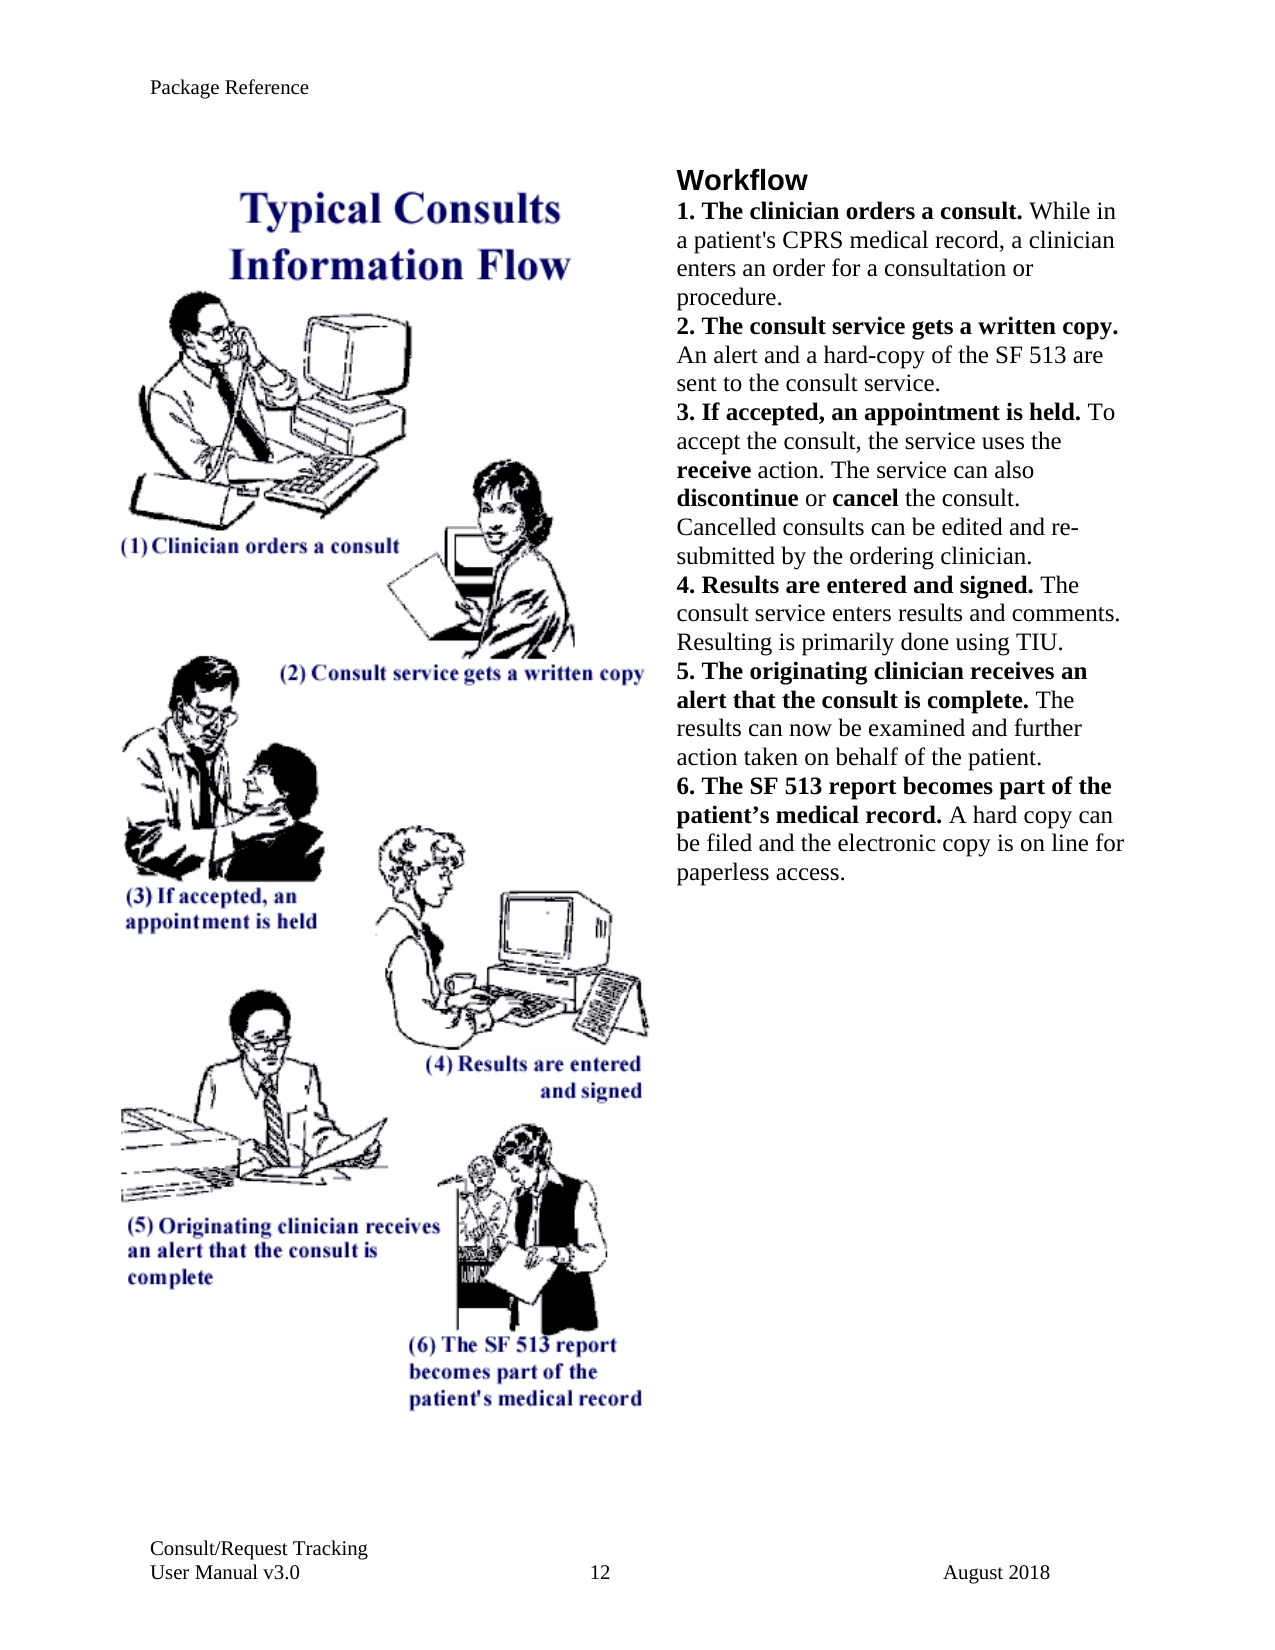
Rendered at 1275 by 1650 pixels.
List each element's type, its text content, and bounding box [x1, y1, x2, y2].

list 2. The consult service gets a written copy. An alert and a hard-copy of the SF 513 are sent to the consult service. [658, 311, 1125, 397]
list 3. If accepted, an appointment is held. To accept the consult, the service uses the receive action. The service can also discontinue or cancel the consult. Cancelled consults can be edited and re-submitted by the ordering clinician. [658, 397, 1125, 570]
list 1. The clinician orders a consult. While in a patient's CPRS medical record, a clinician enters an order for a consultation or procedure. [658, 196, 1125, 311]
picture [120, 175, 658, 1412]
list 5. The originating clinician receives an alert that the consult is complete. The results can now be examined and further action taken on behalf of the patient. [658, 656, 1125, 771]
text 6. The SF 513 report becomes part of the patient’s medical record. A hard copy can be filed and the electronic copy is on line for paperless access. [658, 771, 1125, 886]
list 4. Results are entered and signed. The consult service enters results and comments. Resulting is primarily done using TIU. [658, 570, 1125, 656]
subtitle Workflow [150, 162, 1125, 196]
